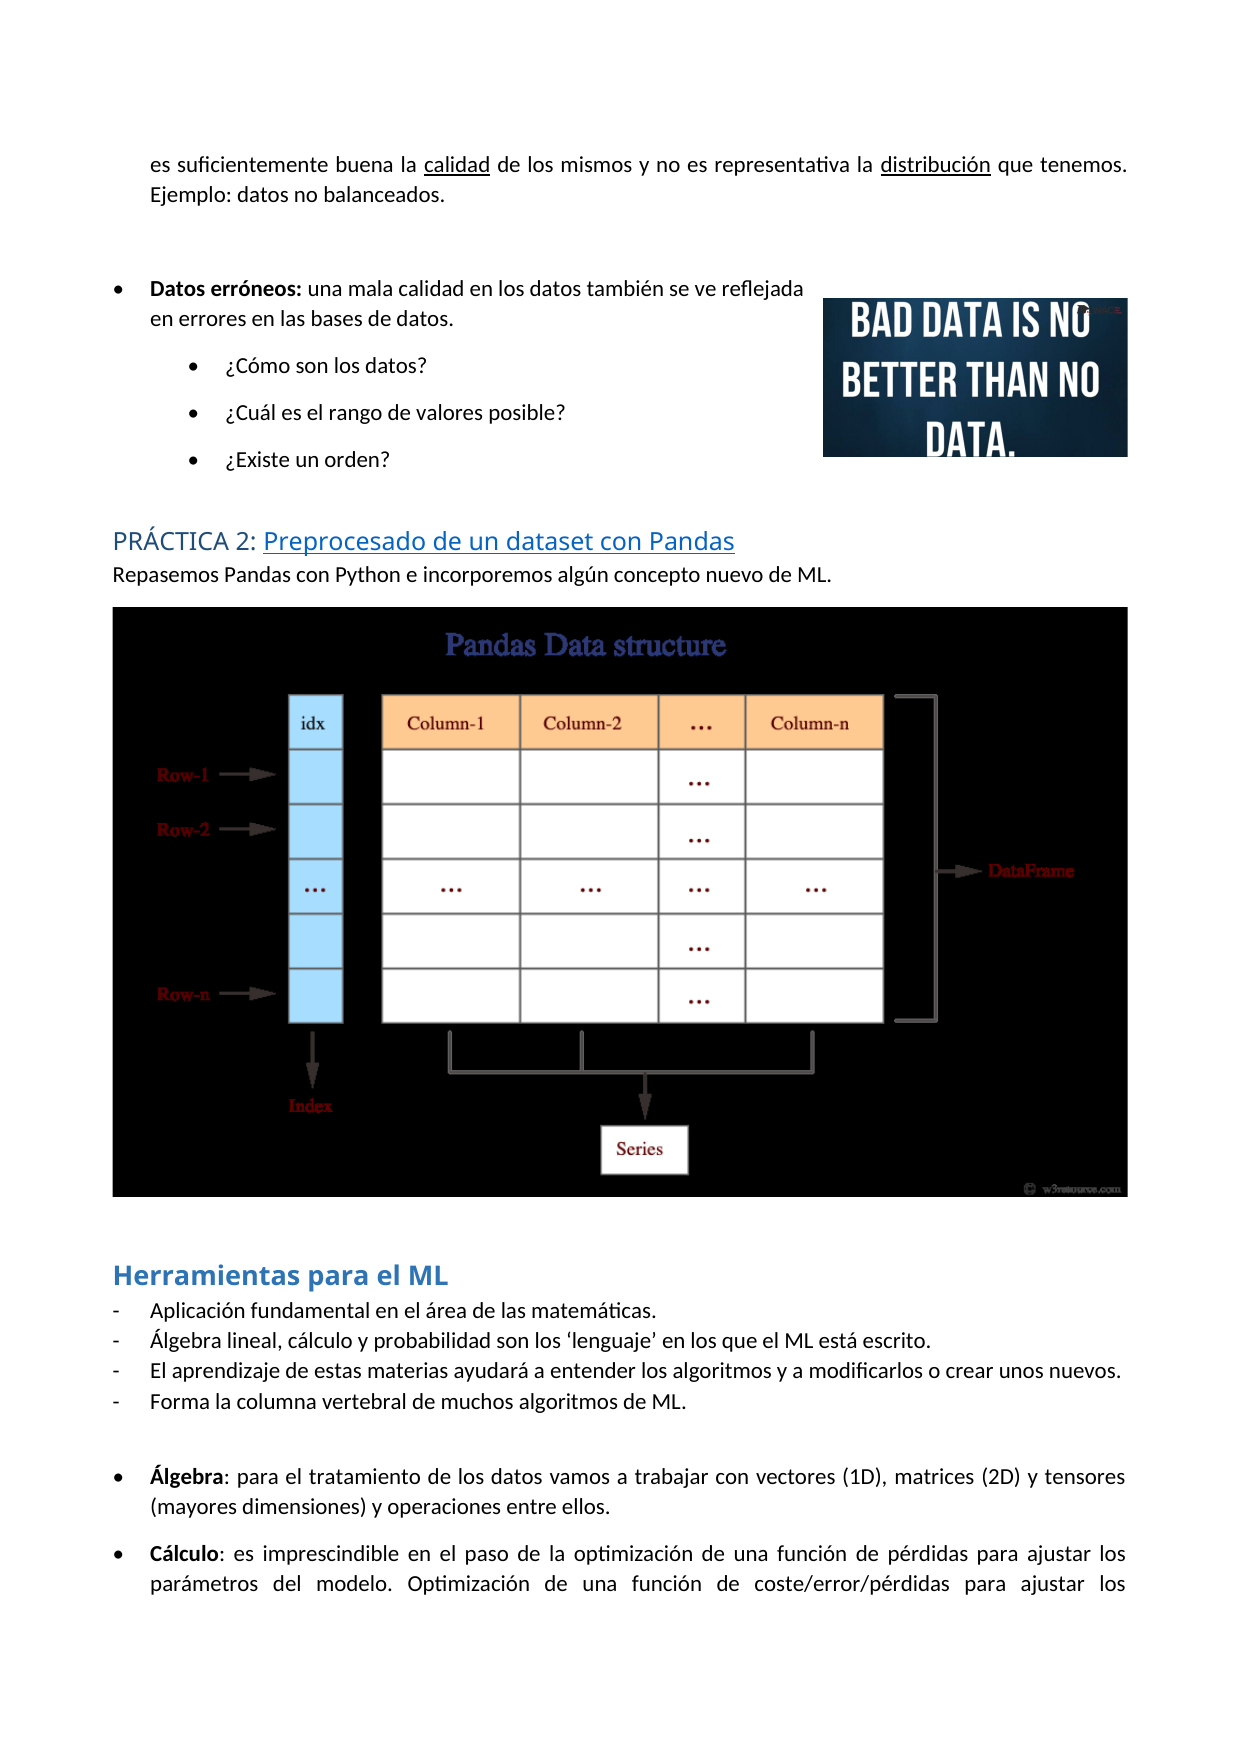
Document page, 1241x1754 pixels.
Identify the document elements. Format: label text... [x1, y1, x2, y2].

text Repasemos Pandas con Python e incorporemos algún concepto nuevo de ML. [112, 561, 1128, 589]
list El aprendizaje de estas materias ayudará a entender los algoritmos y a modificarlos o crear unos nuevos. [112, 1357, 1128, 1385]
text Herramientas para el ML [112, 1256, 1128, 1293]
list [112, 150, 1128, 208]
list Forma la columna vertebral de muchos algoritmos de ML. [112, 1387, 1128, 1415]
list Álgebra lineal, cálculo y probabilidad son los ‘lenguaje’ en los que el ML está escrito. [112, 1326, 1128, 1354]
list ¿Cómo son los datos? [187, 351, 823, 379]
list ¿Existe un orden? [187, 445, 1128, 473]
list Álgebra: para el tratamiento de los datos vamos a trabajar con vectores (1D), matrices (2D) y tensores (mayores dimensiones) y operaciones entre ellos. [112, 1462, 1128, 1520]
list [112, 1539, 1128, 1597]
list Aplicación fundamental en el área de las matemáticas. [112, 1296, 1128, 1324]
picture [823, 298, 1128, 457]
list ¿Cuál es el rango de valores posible? [187, 398, 823, 426]
subtitle PRÁCTICA 2: Preprocesado de un dataset con Pandas [112, 524, 1128, 558]
list Datos erróneos: una mala calidad en los datos también se ve reflejada en errores en las bases de datos. [112, 274, 1128, 332]
